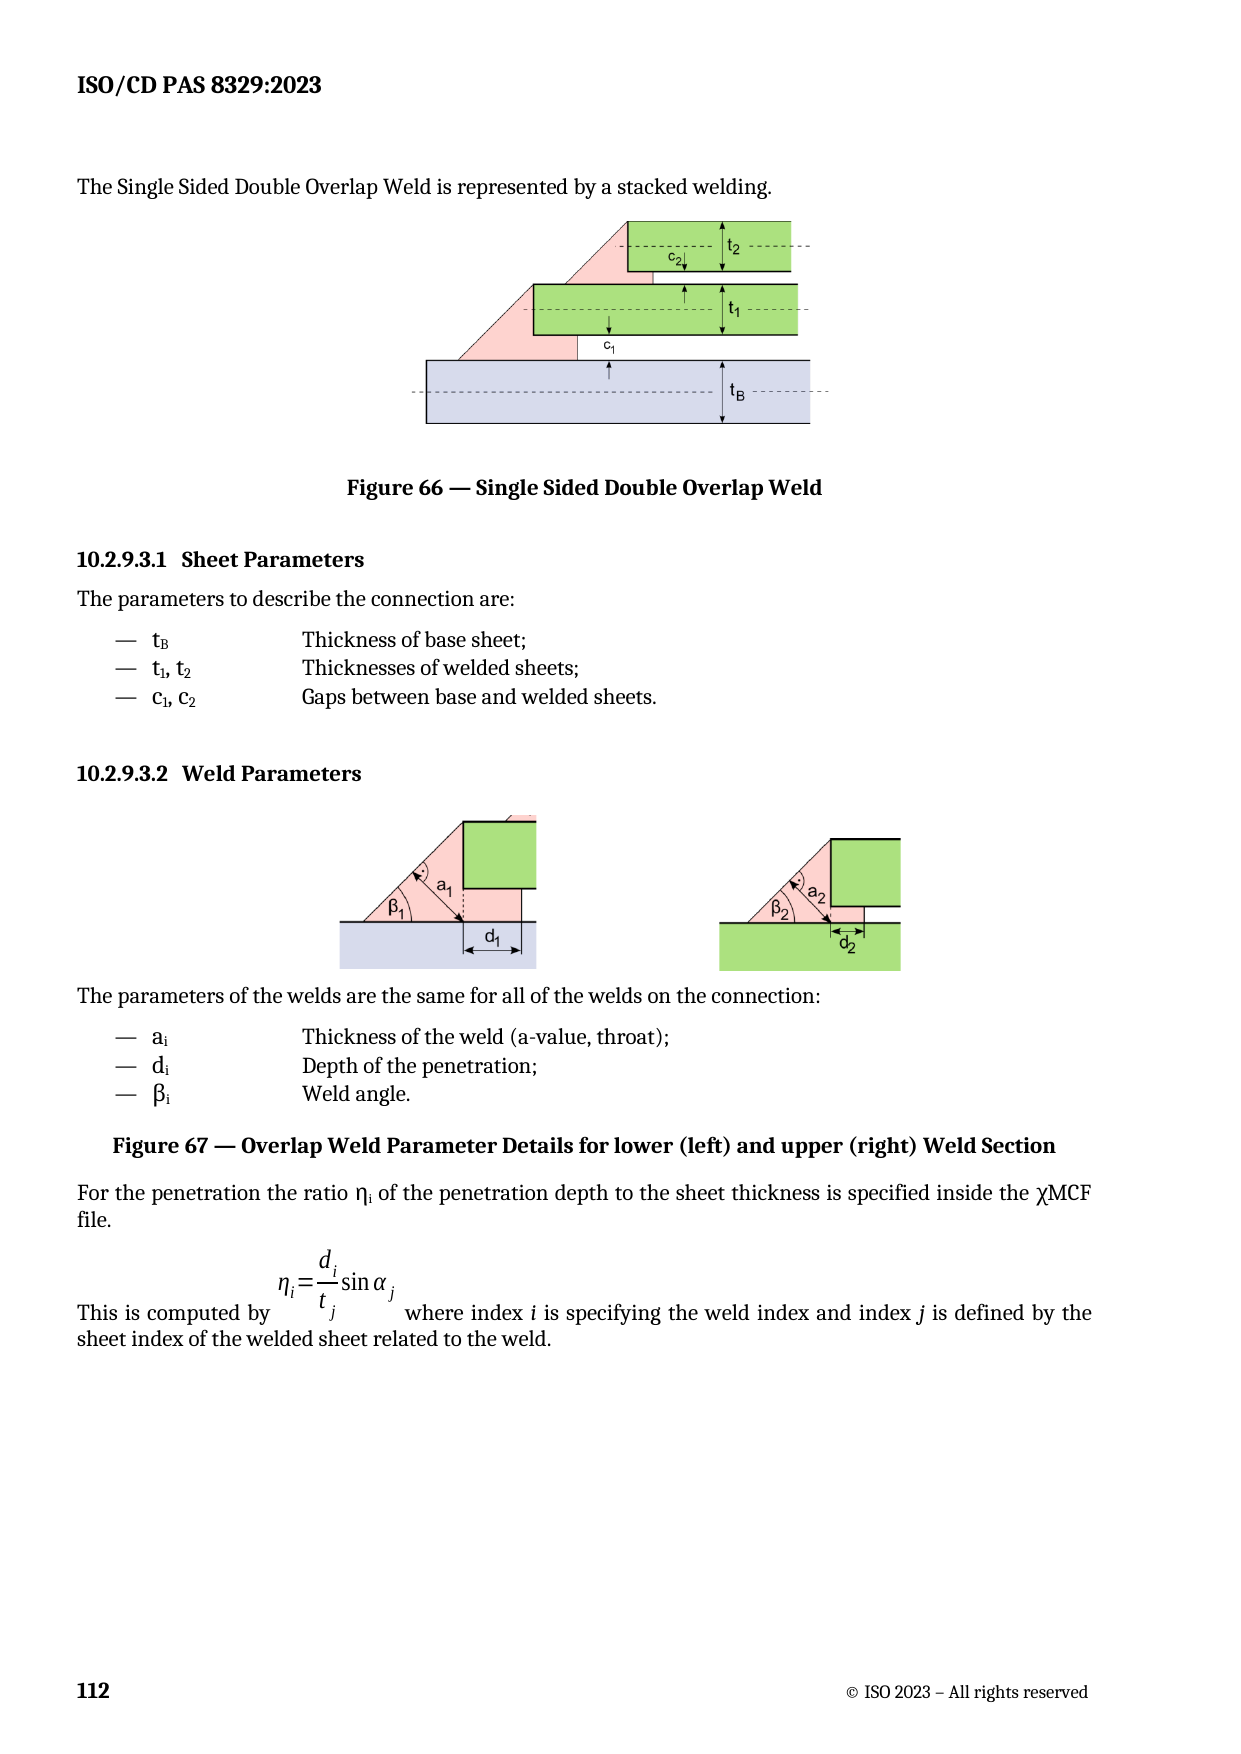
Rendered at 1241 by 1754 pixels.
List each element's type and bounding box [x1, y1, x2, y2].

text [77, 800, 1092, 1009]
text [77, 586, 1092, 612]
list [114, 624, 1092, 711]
picture [411, 221, 829, 424]
picture [719, 838, 901, 971]
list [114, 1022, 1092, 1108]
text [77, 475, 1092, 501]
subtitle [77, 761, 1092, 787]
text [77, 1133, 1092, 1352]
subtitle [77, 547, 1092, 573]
picture [339, 815, 537, 969]
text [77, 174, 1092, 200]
